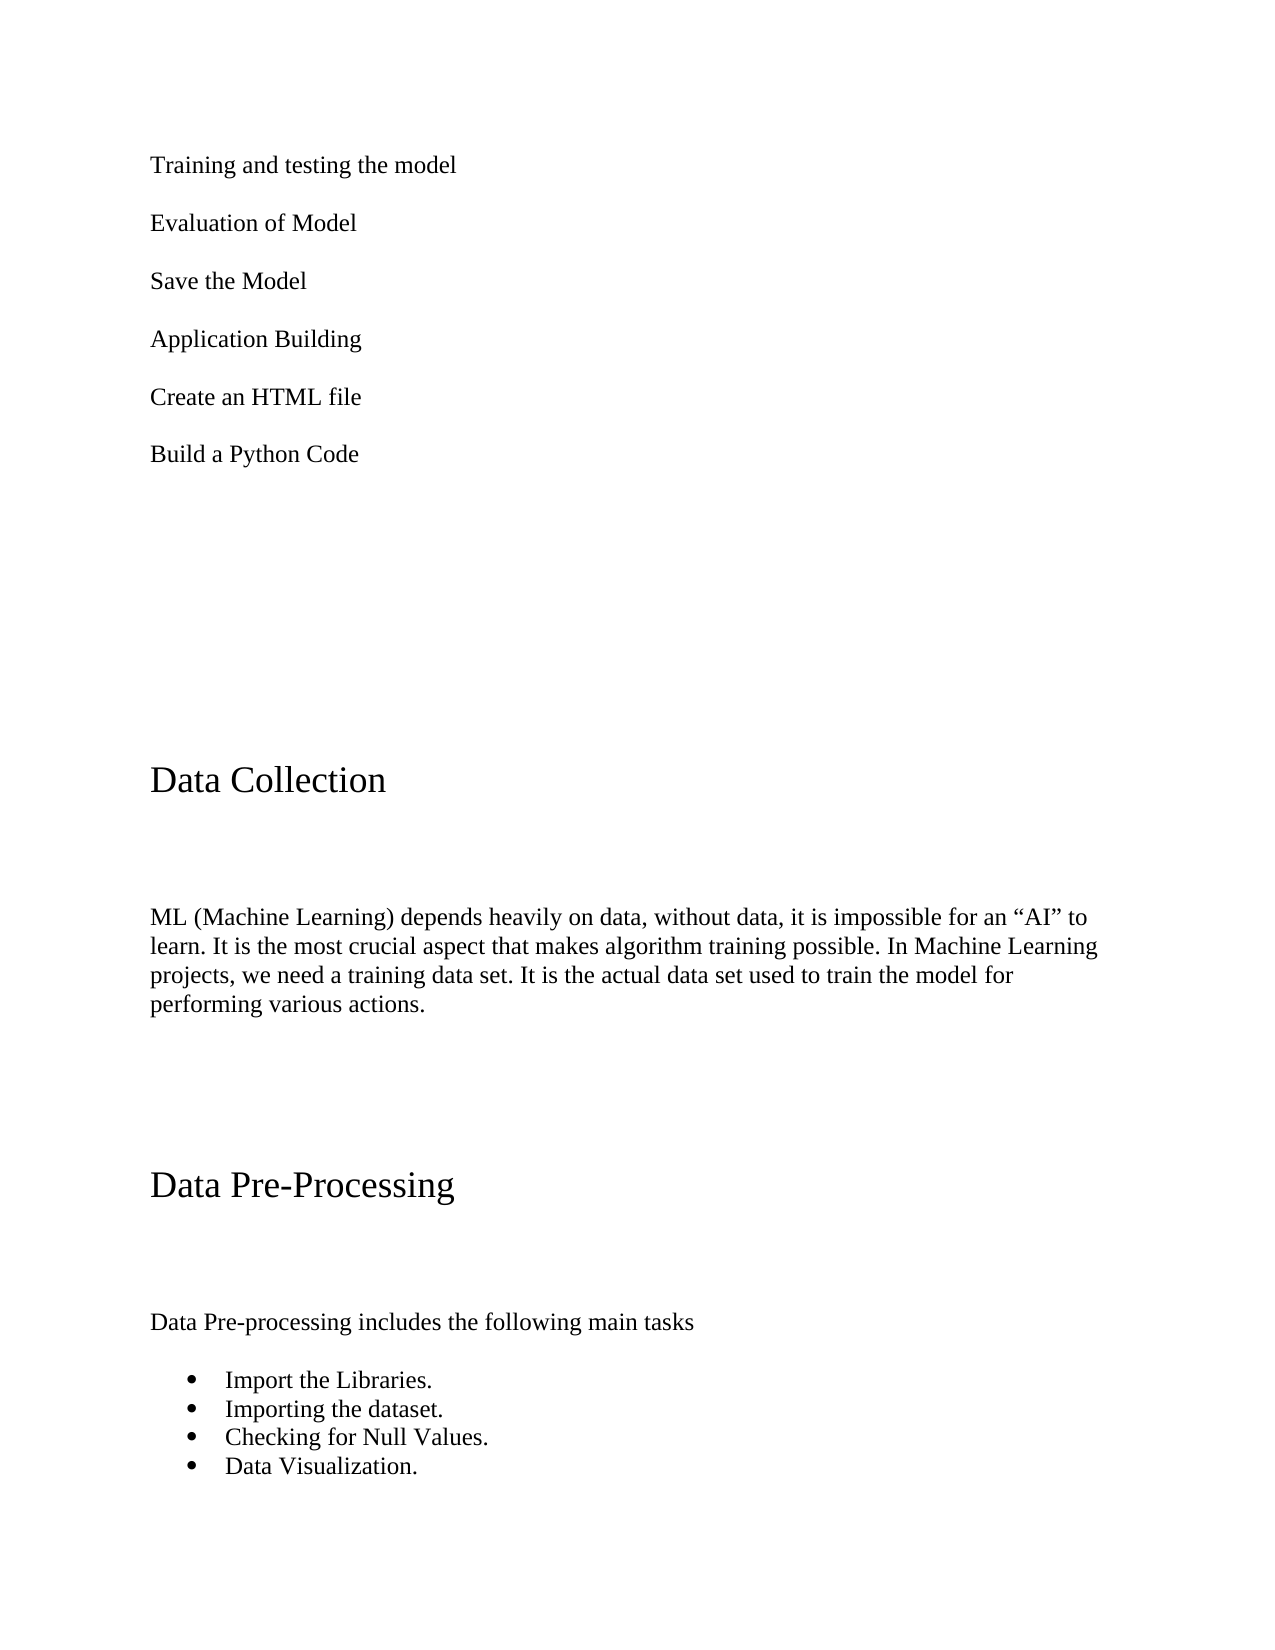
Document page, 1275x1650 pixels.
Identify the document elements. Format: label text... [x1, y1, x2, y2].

text Data Pre-processing includes the following main tasks [150, 1307, 1125, 1336]
text Save the Model [150, 266, 1125, 294]
list Import the Libraries. [187, 1365, 1125, 1394]
text Evaluation of Model [150, 208, 1125, 237]
text Build a Python Code [150, 439, 1125, 468]
text ML (Machine Learning) depends heavily on data, without data, it is impossible for an “AI” to learn. It is the most crucial aspect that makes algorithm training possible. In Machine Learning projects, we need a training data set. It is the actual data set used to train the model for performing various actions. [150, 902, 1125, 1017]
text Data Pre-Processing [150, 1162, 1125, 1206]
list Importing the dataset. [187, 1423, 1125, 1452]
text Application Building [150, 324, 1125, 352]
text Training and testing the model [150, 150, 1125, 179]
text Create an HTML file [150, 382, 1125, 410]
text Data Collection [150, 758, 1125, 801]
